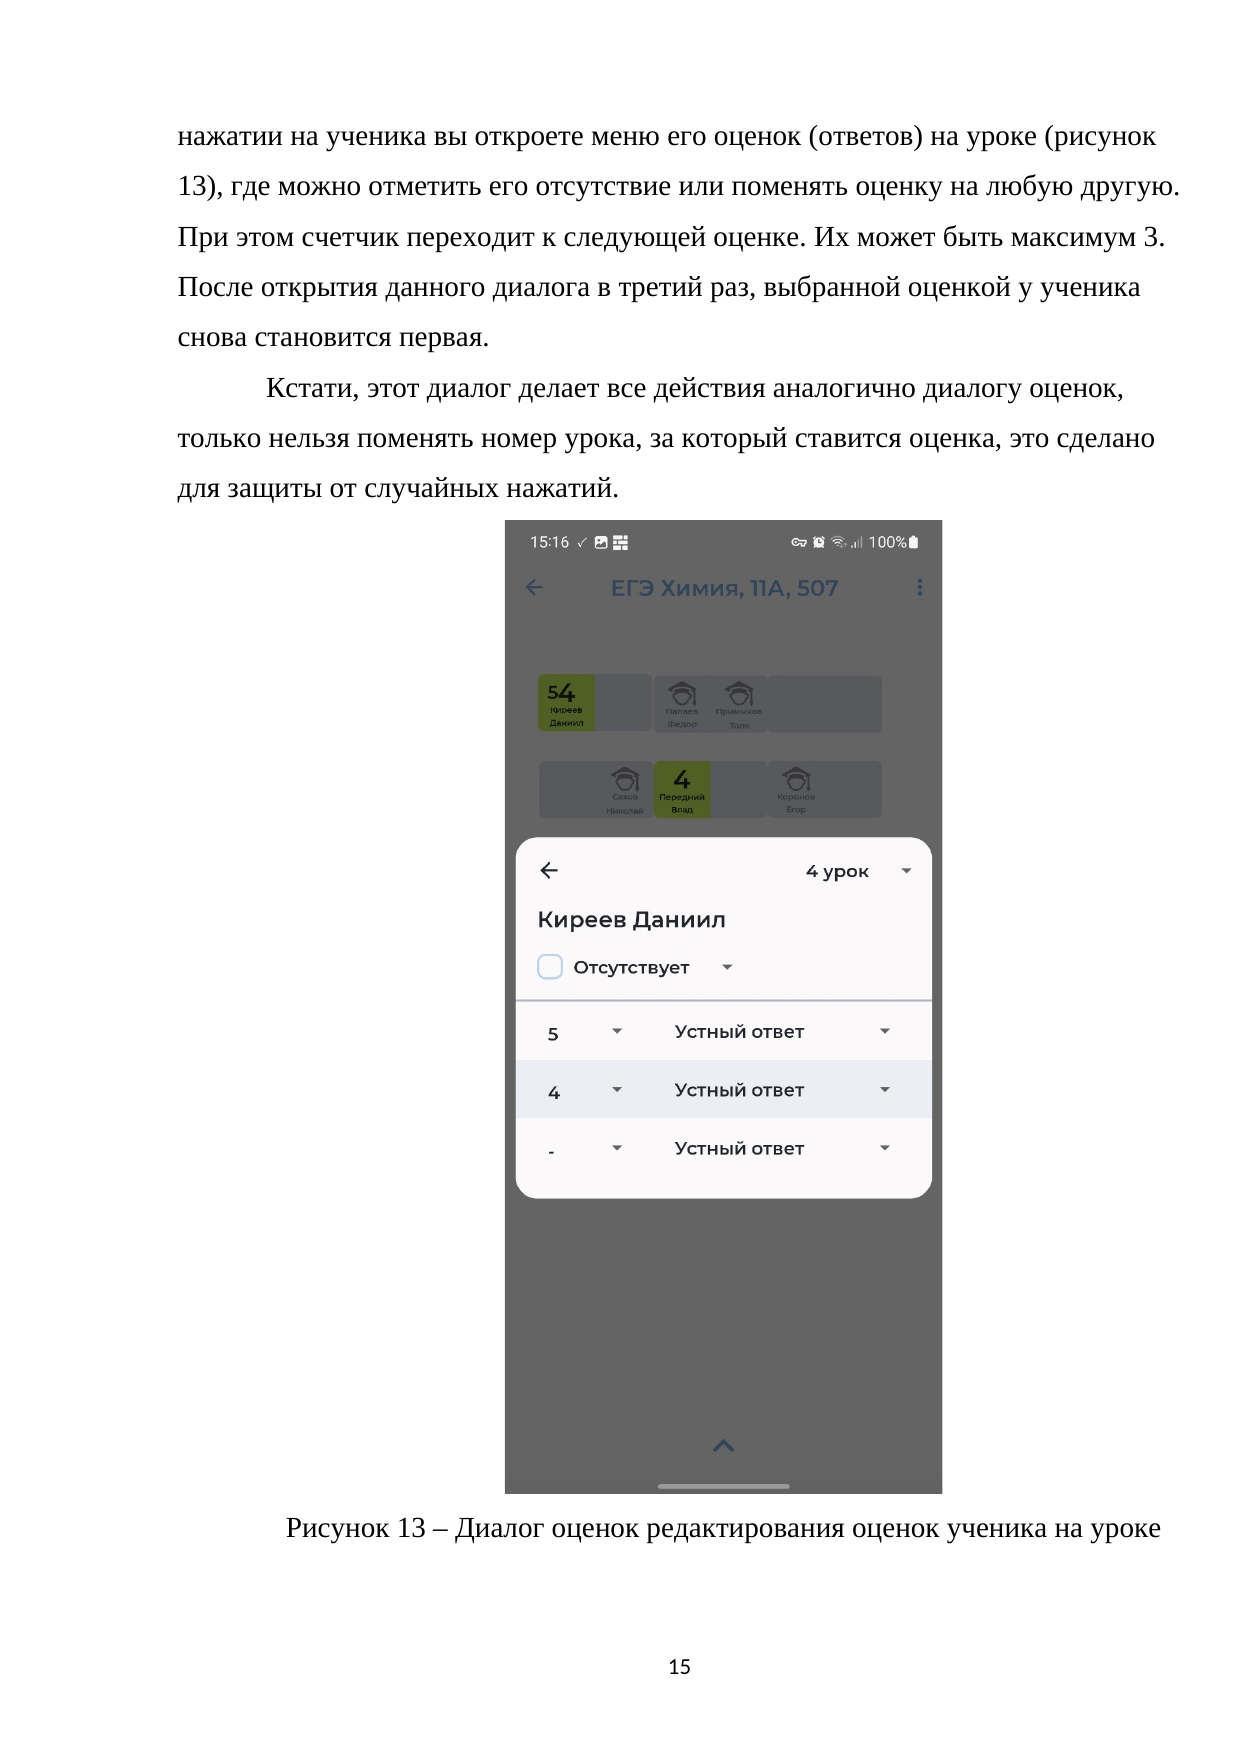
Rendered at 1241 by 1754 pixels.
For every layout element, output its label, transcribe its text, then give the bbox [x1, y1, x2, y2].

text Кстати, этот диалог делает все действия аналогично диалогу оценок, только нельзя поменять номер урока, за который ставится оценка, это сделано для защиты от случайных нажатий. [177, 370, 1181, 504]
picture [504, 520, 943, 1494]
text Рисунок 13 – Диалог оценок редактирования оценок ученика на уроке [177, 1510, 1181, 1544]
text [177, 118, 1181, 353]
